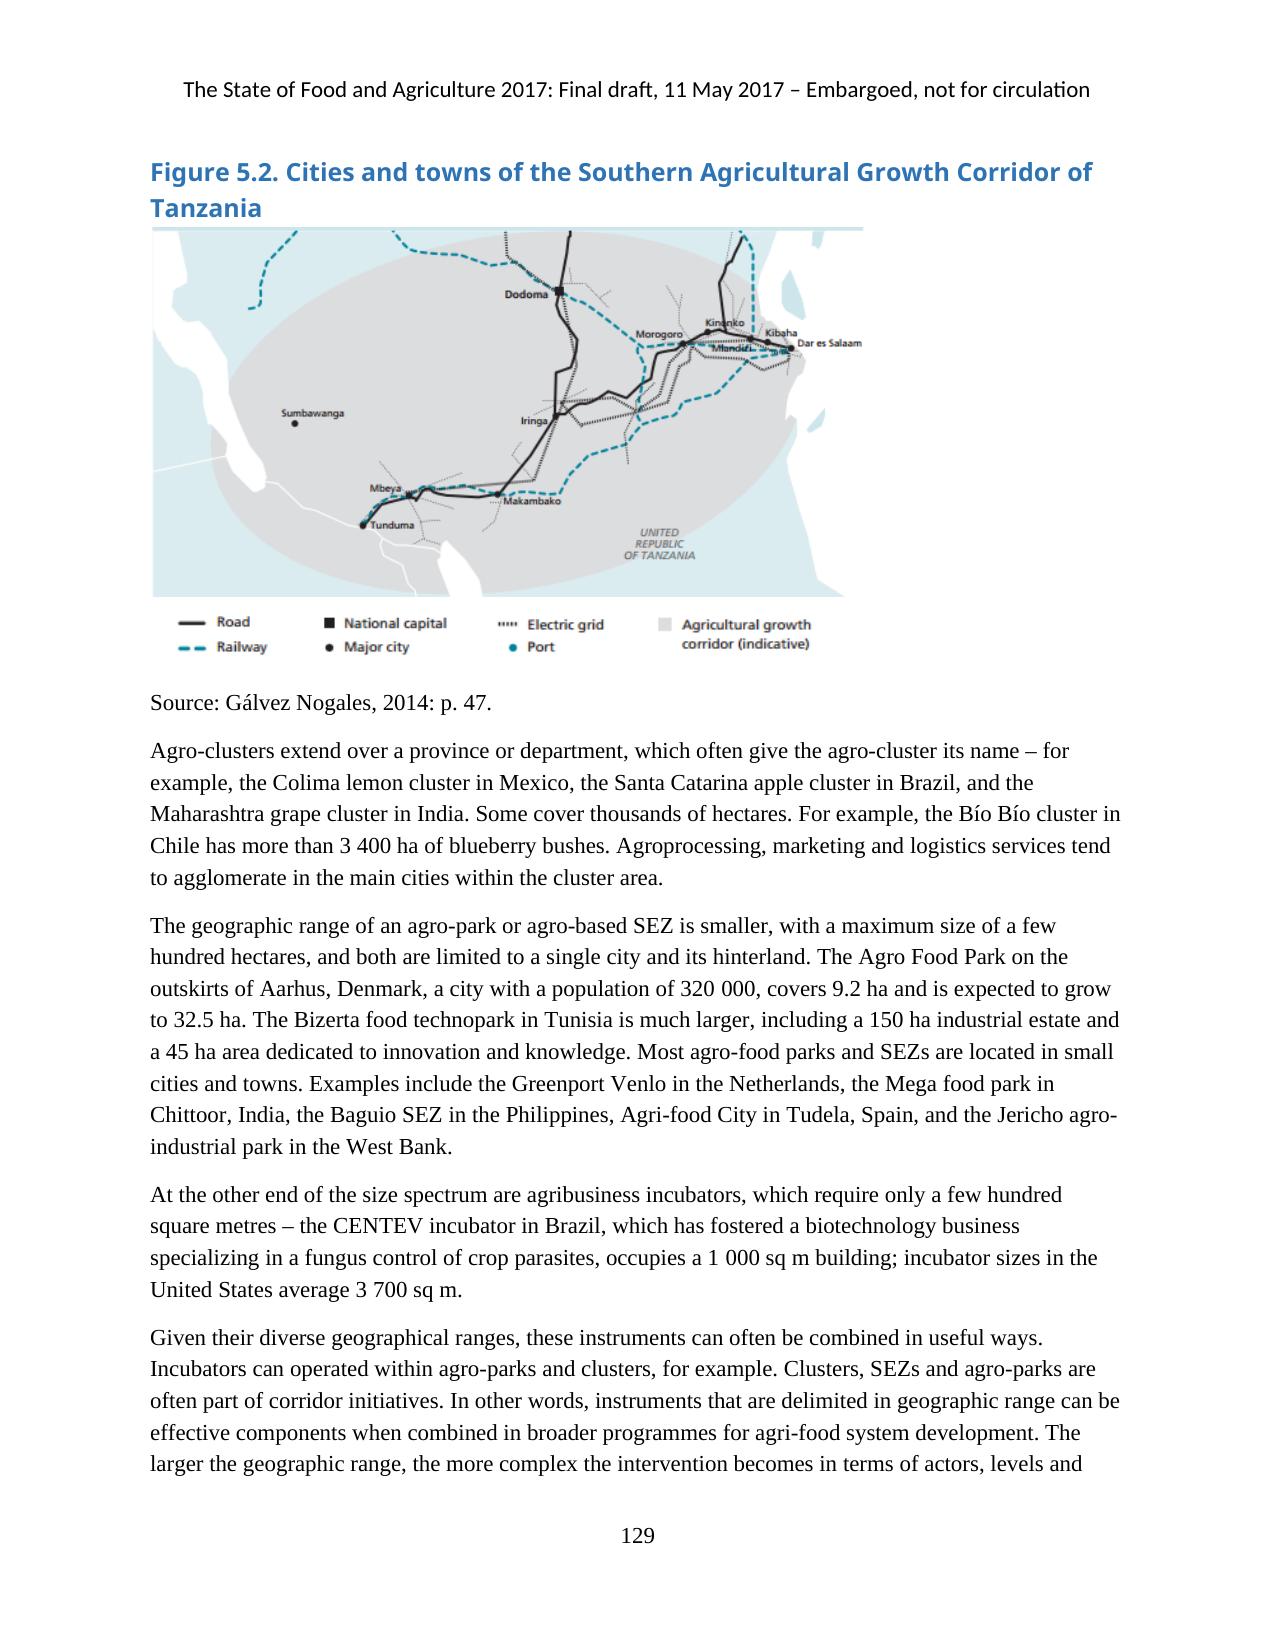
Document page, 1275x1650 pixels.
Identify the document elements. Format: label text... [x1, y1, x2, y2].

text Agro-clusters extend over a province or department, which often give the agro-cluster its name – for example, the Colima lemon cluster in Mexico, the Santa Catarina apple cluster in Brazil, and the Maharashtra grape cluster in India. Some cover thousands of hectares. For example, the Bío Bío cluster in Chile has more than 3 400 ha of blueberry bushes. Agroprocessing, marketing and logistics services tend to agglomerate in the main cities within the cluster area. [150, 737, 1125, 890]
text At the other end of the size spectrum are agribusiness incubators, which require only a few hundred square metres – the CENTEV incubator in Brazil, which has fostered a biotechnology business specializing in a fungus control of crop parasites, occupies a 1 000 sq m building; incubator sizes in the United States average 3 700 sq m. [150, 1181, 1125, 1302]
picture [150, 601, 994, 668]
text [150, 1324, 1125, 1477]
subtitle Figure 5.2. Cities and towns of the Southern Agricultural Growth Corridor of Tanzania [150, 154, 1125, 225]
text The geographic range of an agro-park or agro-based SEZ is smaller, with a maximum size of a few hundred hectares, and both are limited to a single city and its hinterland. The Agro Food Park on the outskirts of Aarhus, Denmark, a city with a population of 320 000, covers 9.2 ha and is expected to grow to 32.5 ha. The Bizerta food technopark in Tunisia is much larger, including a 150 ha industrial estate and a 45 ha area dedicated to innovation and knowledge. Most agro-food parks and SEZs are located in small cities and towns. Examples include the Greenport Venlo in the Netherlands, the Mega food park in Chittoor, India, the Baguio SEZ in the Philippines, Agri-food City in Tudela, Spain, and the Jericho agro-industrial park in the West Bank. [150, 912, 1125, 1159]
text Source: Gálvez Nogales, 2014: p. 47. [150, 689, 1125, 716]
picture [150, 227, 871, 597]
